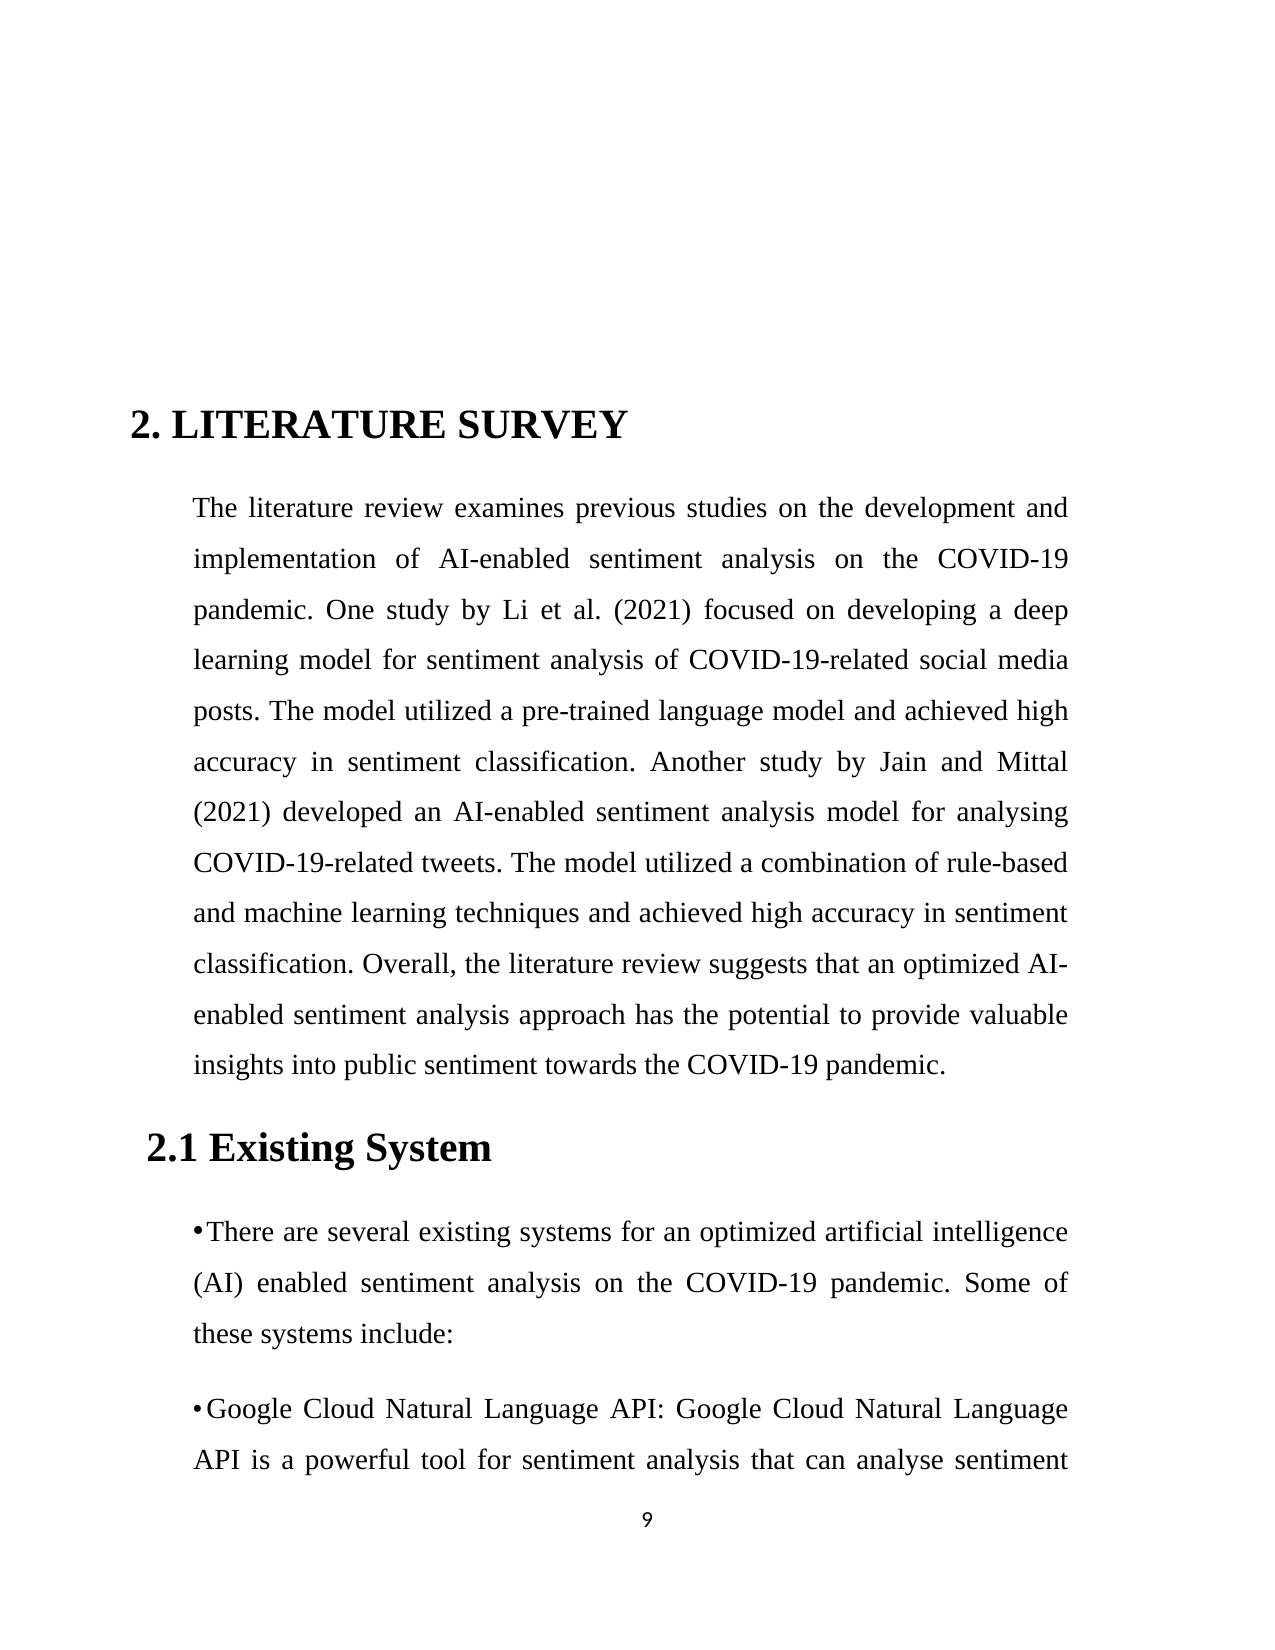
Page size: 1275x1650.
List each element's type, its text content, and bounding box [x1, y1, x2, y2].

text • There are several existing systems for an optimized artificial intelligence (AI) enabled sentiment analysis on the COVID-19 pandemic. Some of these systems include: [192, 1210, 1069, 1349]
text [192, 1391, 1069, 1476]
text The literature review examines previous studies on the development and implementation of AI-enabled sentiment analysis on the COVID-19 pandemic. One study by Li et al. (2021) focused on developing a deep learning model for sentiment analysis of COVID-19-related social media posts. The model utilized a pre-trained language model and achieved high accuracy in sentiment classification. Another study by Jain and Mittal (2021) developed an AI-enabled sentiment analysis model for analysing COVID-19-related tweets. The model utilized a combination of rule-based and machine learning techniques and achieved high accuracy in sentiment classification. Overall, the literature review suggests that an optimized AI-enabled sentiment analysis approach has the potential to provide valuable insights into public sentiment towards the COVID-19 pandemic. [192, 491, 1069, 1081]
subtitle 2. LITERATURE SURVEY [130, 399, 1162, 447]
subtitle 2.1 Existing System [146, 1123, 1162, 1171]
